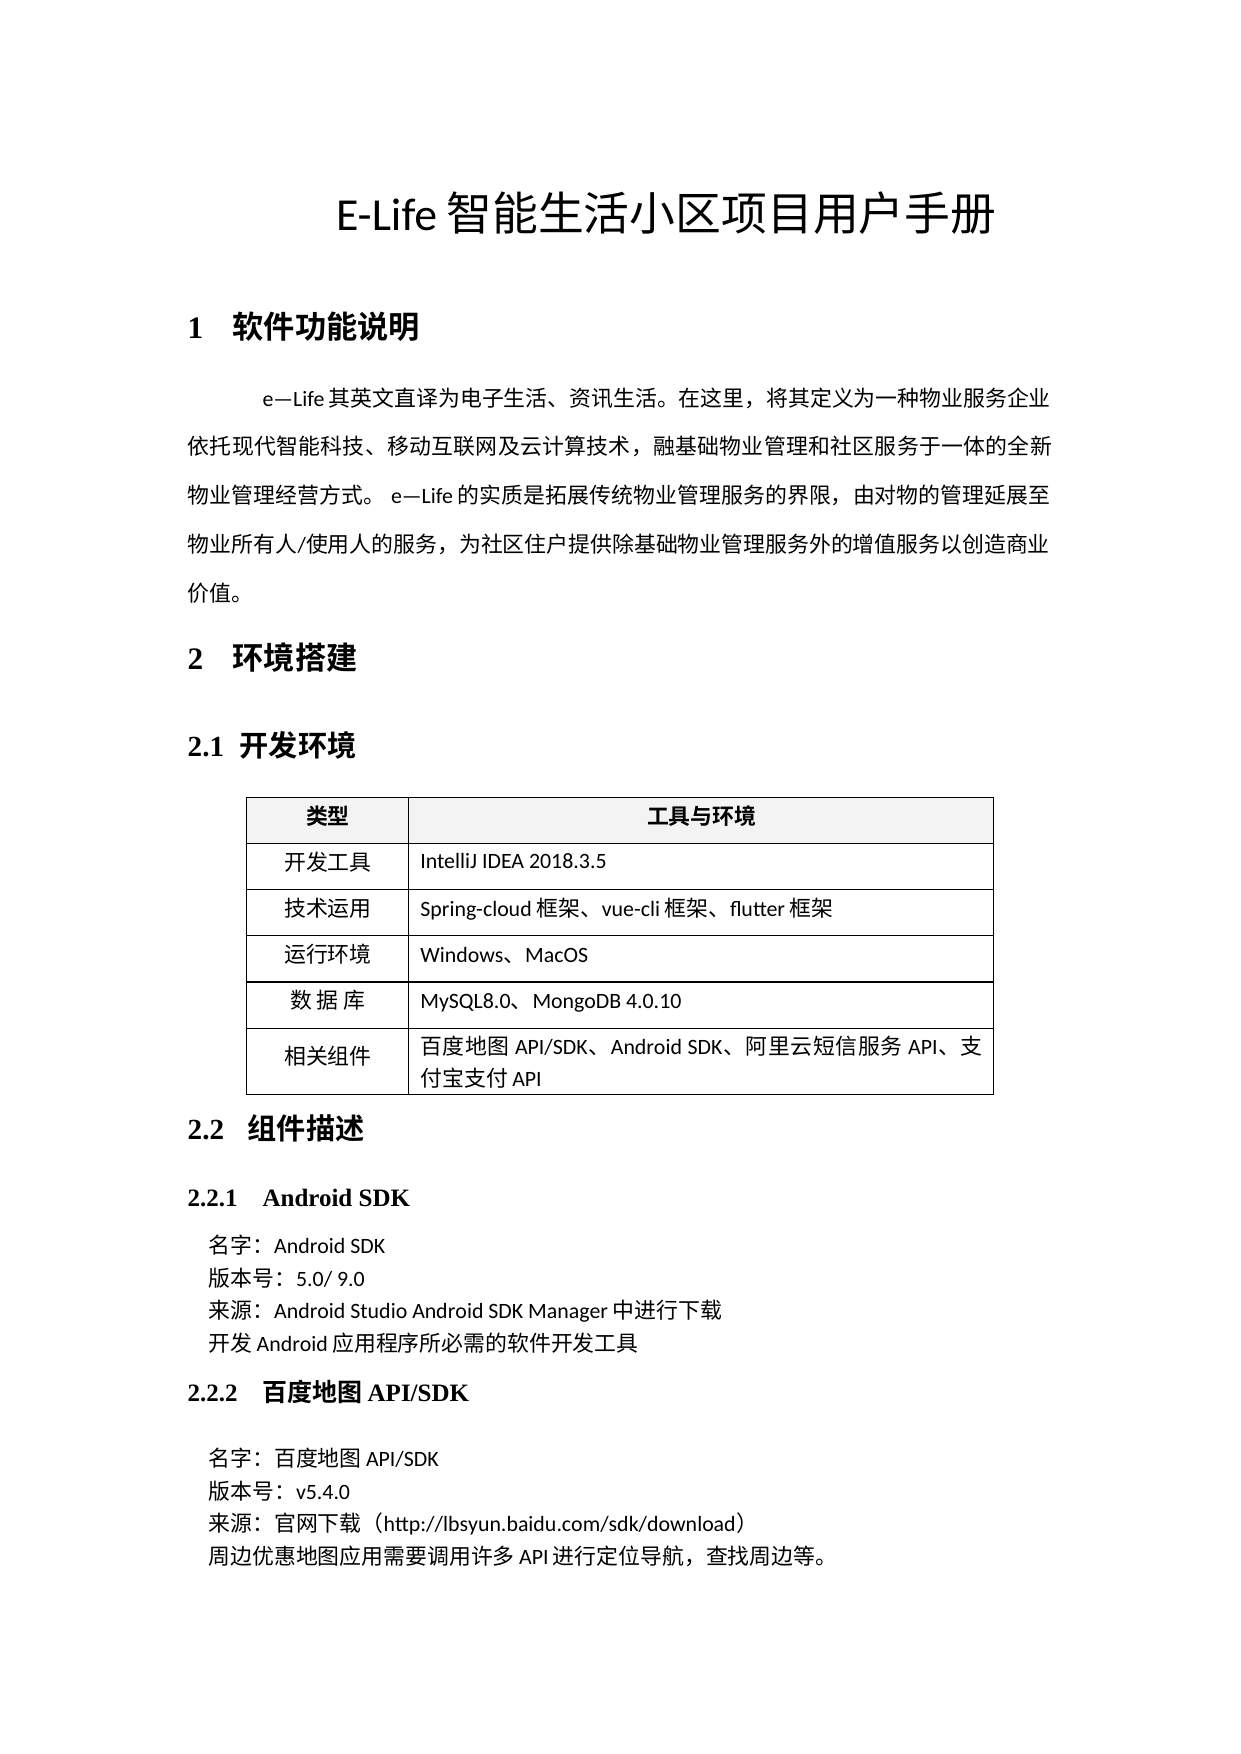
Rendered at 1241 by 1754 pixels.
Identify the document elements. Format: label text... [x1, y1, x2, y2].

table_cell Windows、MacOS [409, 936, 993, 981]
text E-Life智能生活小区项目用户手册 [187, 162, 1053, 259]
subtitle 开发环境 [187, 711, 1053, 776]
text 来源：Android Studio Android SDK Manager中进行下载 [187, 1293, 1053, 1325]
text 来源：官网下载（http://lbsyun.baidu.com/sdk/download） [187, 1506, 1053, 1538]
table_header 类型 [247, 798, 408, 843]
subtitle 环境搭建 [187, 623, 1053, 688]
text 名字：百度地图API/SDK [187, 1441, 1053, 1473]
subtitle Android SDK [187, 1181, 1053, 1213]
table_cell 百度地图API/SDK、Android SDK、阿里云短信服务API、支付宝支付API [409, 1029, 993, 1093]
table_cell 相关组件 [247, 1029, 408, 1093]
table_cell 开发工具 [247, 844, 408, 889]
table_cell IntelliJ IDEA 2018.3.5 [409, 844, 993, 889]
table_cell Spring-cloud框架、vue-cli框架、flutter框架 [409, 890, 993, 935]
subtitle 组件描述 [187, 1094, 1053, 1159]
table_cell 数 据 库 [247, 983, 408, 1027]
text 名字：Android SDK [187, 1228, 1053, 1260]
table_cell MySQL8.0、MongoDB 4.0.10 [409, 983, 993, 1027]
table_header 工具与环境 [409, 798, 993, 843]
table_cell 运行环境 [247, 936, 408, 981]
subtitle 百度地图API/SDK [187, 1358, 1053, 1423]
subtitle 软件功能说明 [187, 293, 1053, 358]
text e—Life其英文直译为电子生活、资讯生活。在这里，将其定义为一种物业服务企业依托现代智能科技、移动互联网及云计算技术，融基础物业管理和社区服务于一体的全新物业管理经营方式。 e—Life的实质是拓展传统物业管理服务的界限，由对物的管理延展至物业所有人/使用人的服务，为社区住户提供除基础物业管理服务外的增值服务以创造商业价值。 [187, 380, 1053, 608]
text 开发Android应用程序所必需的软件开发工具 [187, 1325, 1053, 1358]
table_cell 技术运用 [247, 890, 408, 935]
text 版本号：5.0/ 9.0 [187, 1260, 1053, 1293]
text 版本号：v5.4.0 [187, 1473, 1053, 1506]
text 周边优惠地图应用需要调用许多API进行定位导航，查找周边等。 [187, 1538, 1053, 1571]
